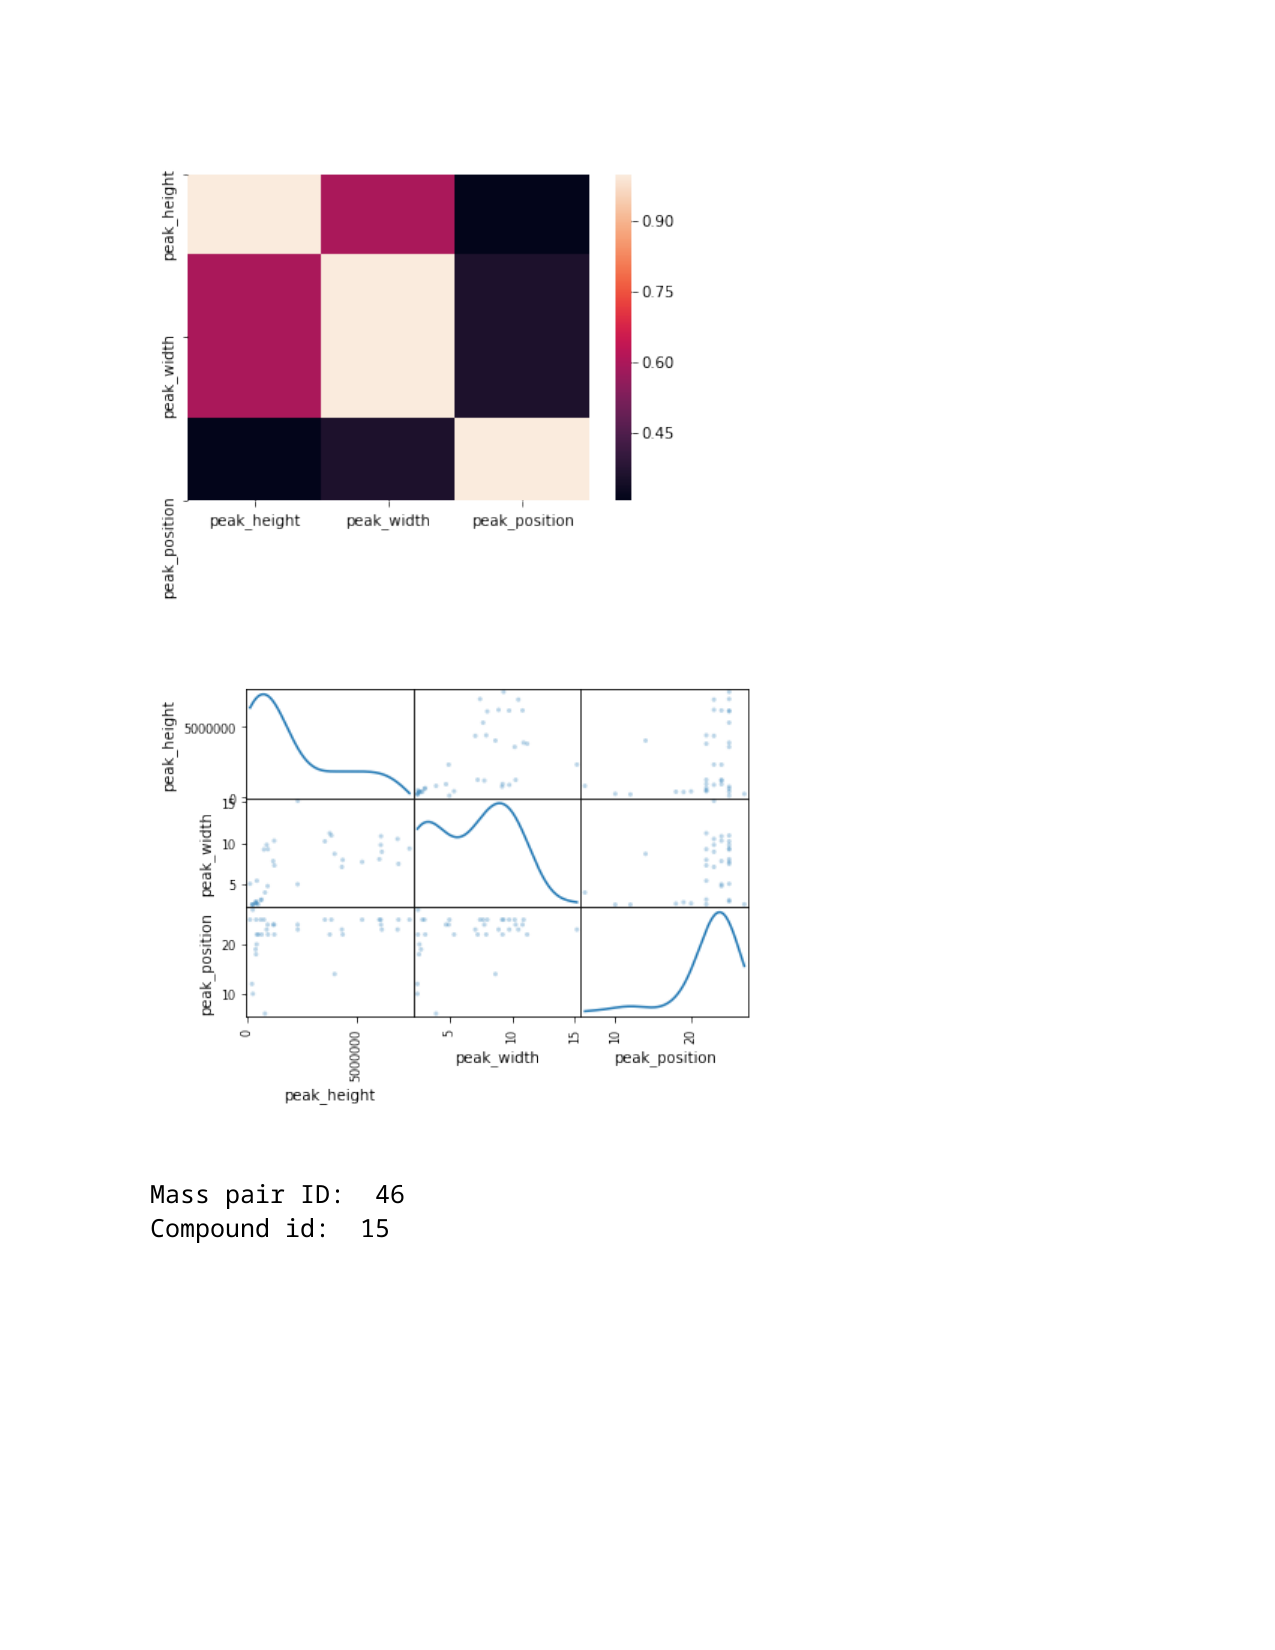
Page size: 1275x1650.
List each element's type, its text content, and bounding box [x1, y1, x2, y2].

text Mass pair ID: 46 Compound id: 15 [150, 1177, 1125, 1279]
picture [150, 681, 759, 1113]
picture [150, 158, 686, 609]
